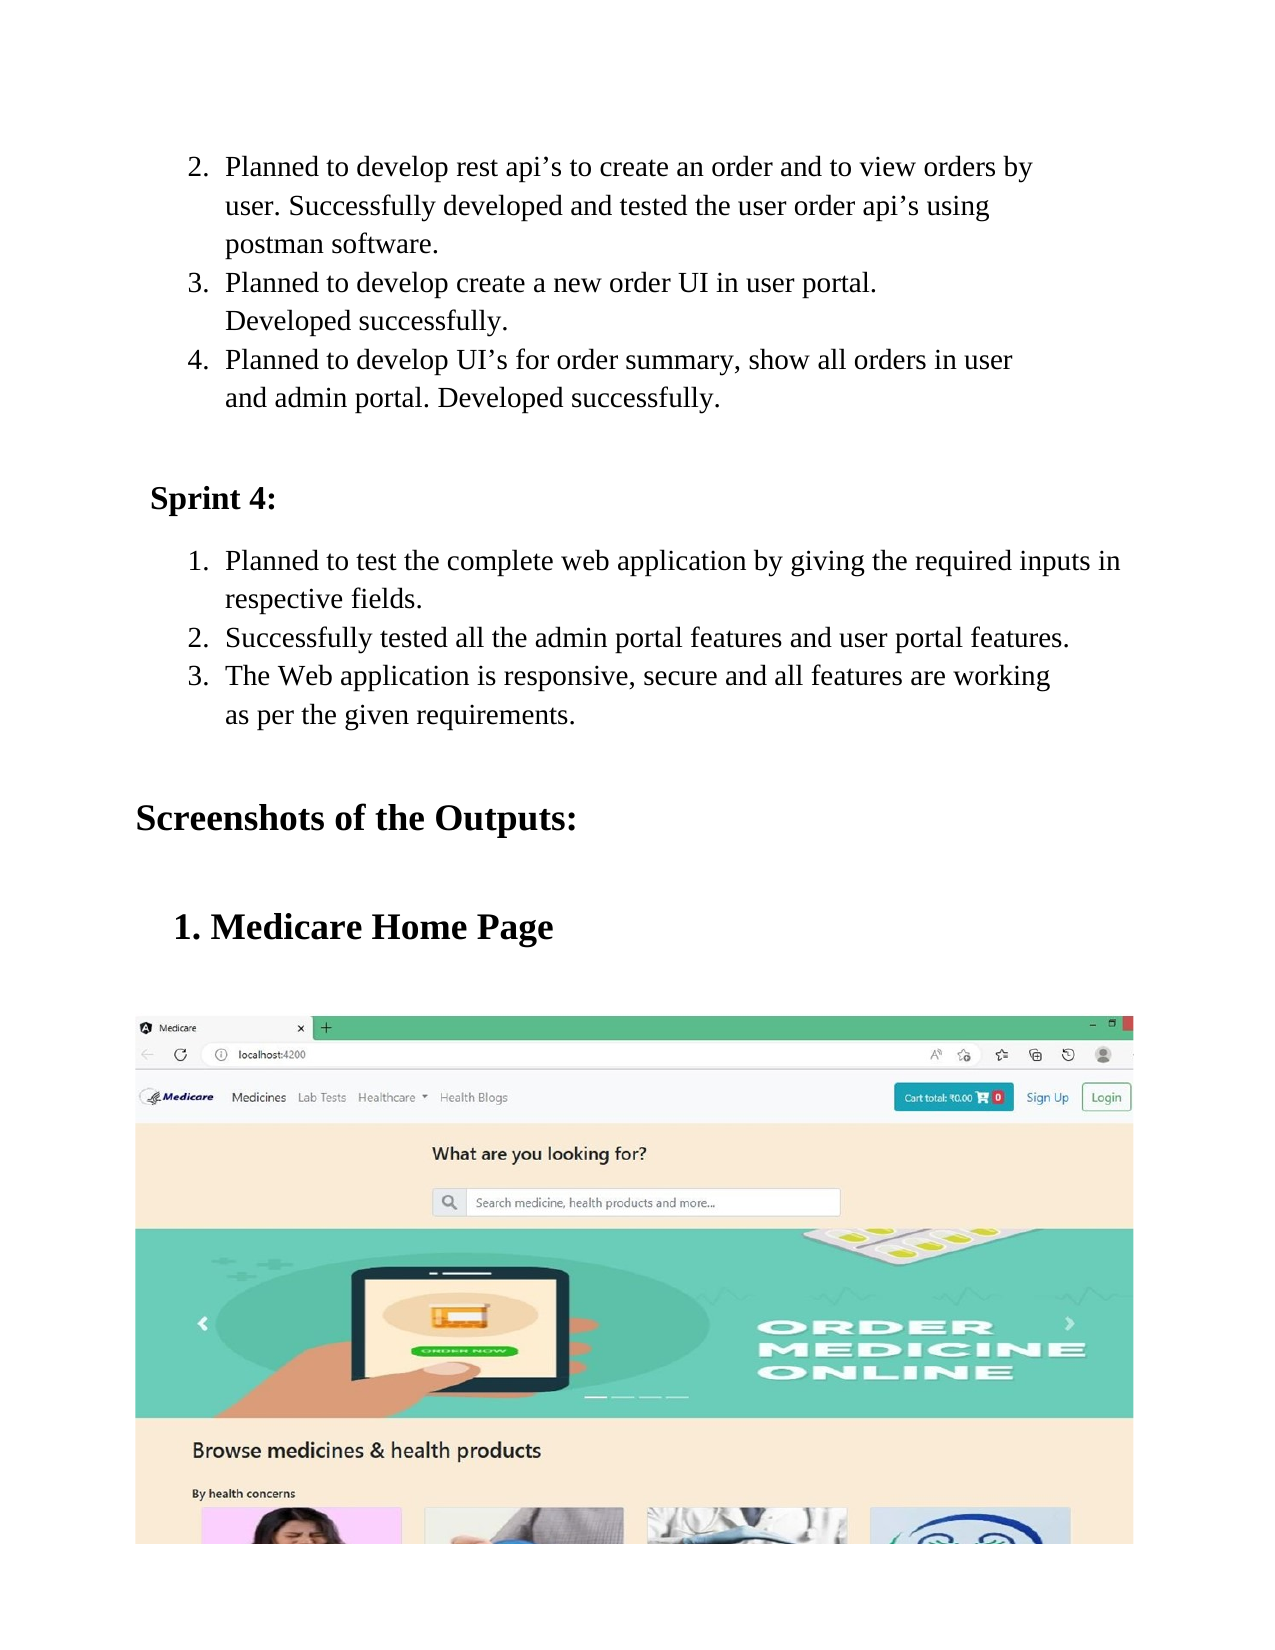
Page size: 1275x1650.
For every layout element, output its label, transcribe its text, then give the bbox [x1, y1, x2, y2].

list Successfully tested all the admin portal features and user portal features. [187, 620, 1133, 653]
list The Web application is responsive, secure and all features are working as per the given requirements. [187, 658, 1082, 731]
list Planned to develop UI’s for order summary, show all orders in user and admin portal. Developed successfully. [187, 342, 1053, 414]
list Planned to develop rest api’s to create an order and to view orders by user. Successfully developed and tested the user order api’s using postman software. [187, 149, 1096, 260]
list Medicare Home Page [173, 904, 1082, 947]
text Screenshots of the Outputs: [135, 795, 1082, 838]
picture [135, 1013, 1134, 1544]
list Planned to develop create a new order UI in user portal. Developed successfully. [187, 265, 1002, 337]
subtitle Sprint 4: [150, 478, 1133, 517]
list Planned to test the complete web application by giving the required inputs in respective fields. [187, 543, 1122, 615]
